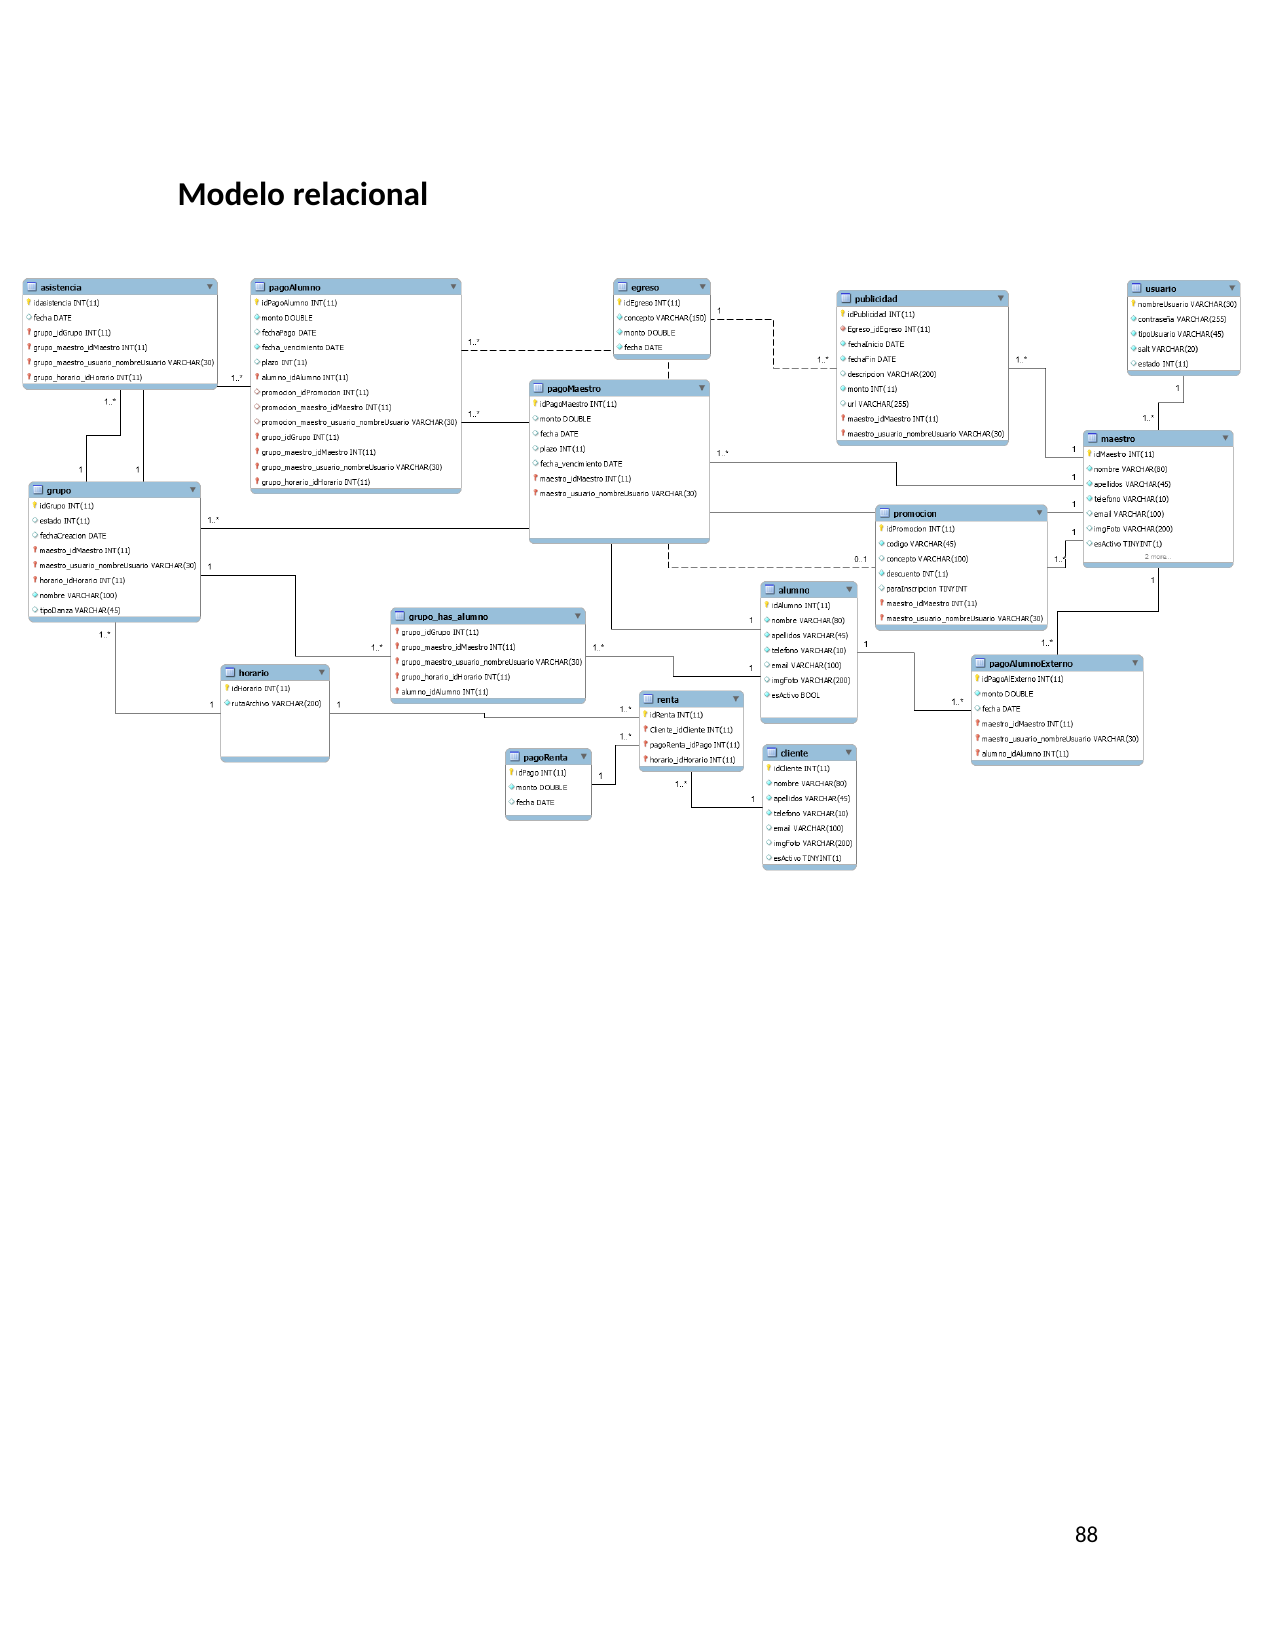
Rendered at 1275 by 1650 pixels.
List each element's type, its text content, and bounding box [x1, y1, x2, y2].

subtitle Modelo relacional [177, 173, 1098, 213]
picture [22, 278, 1253, 883]
